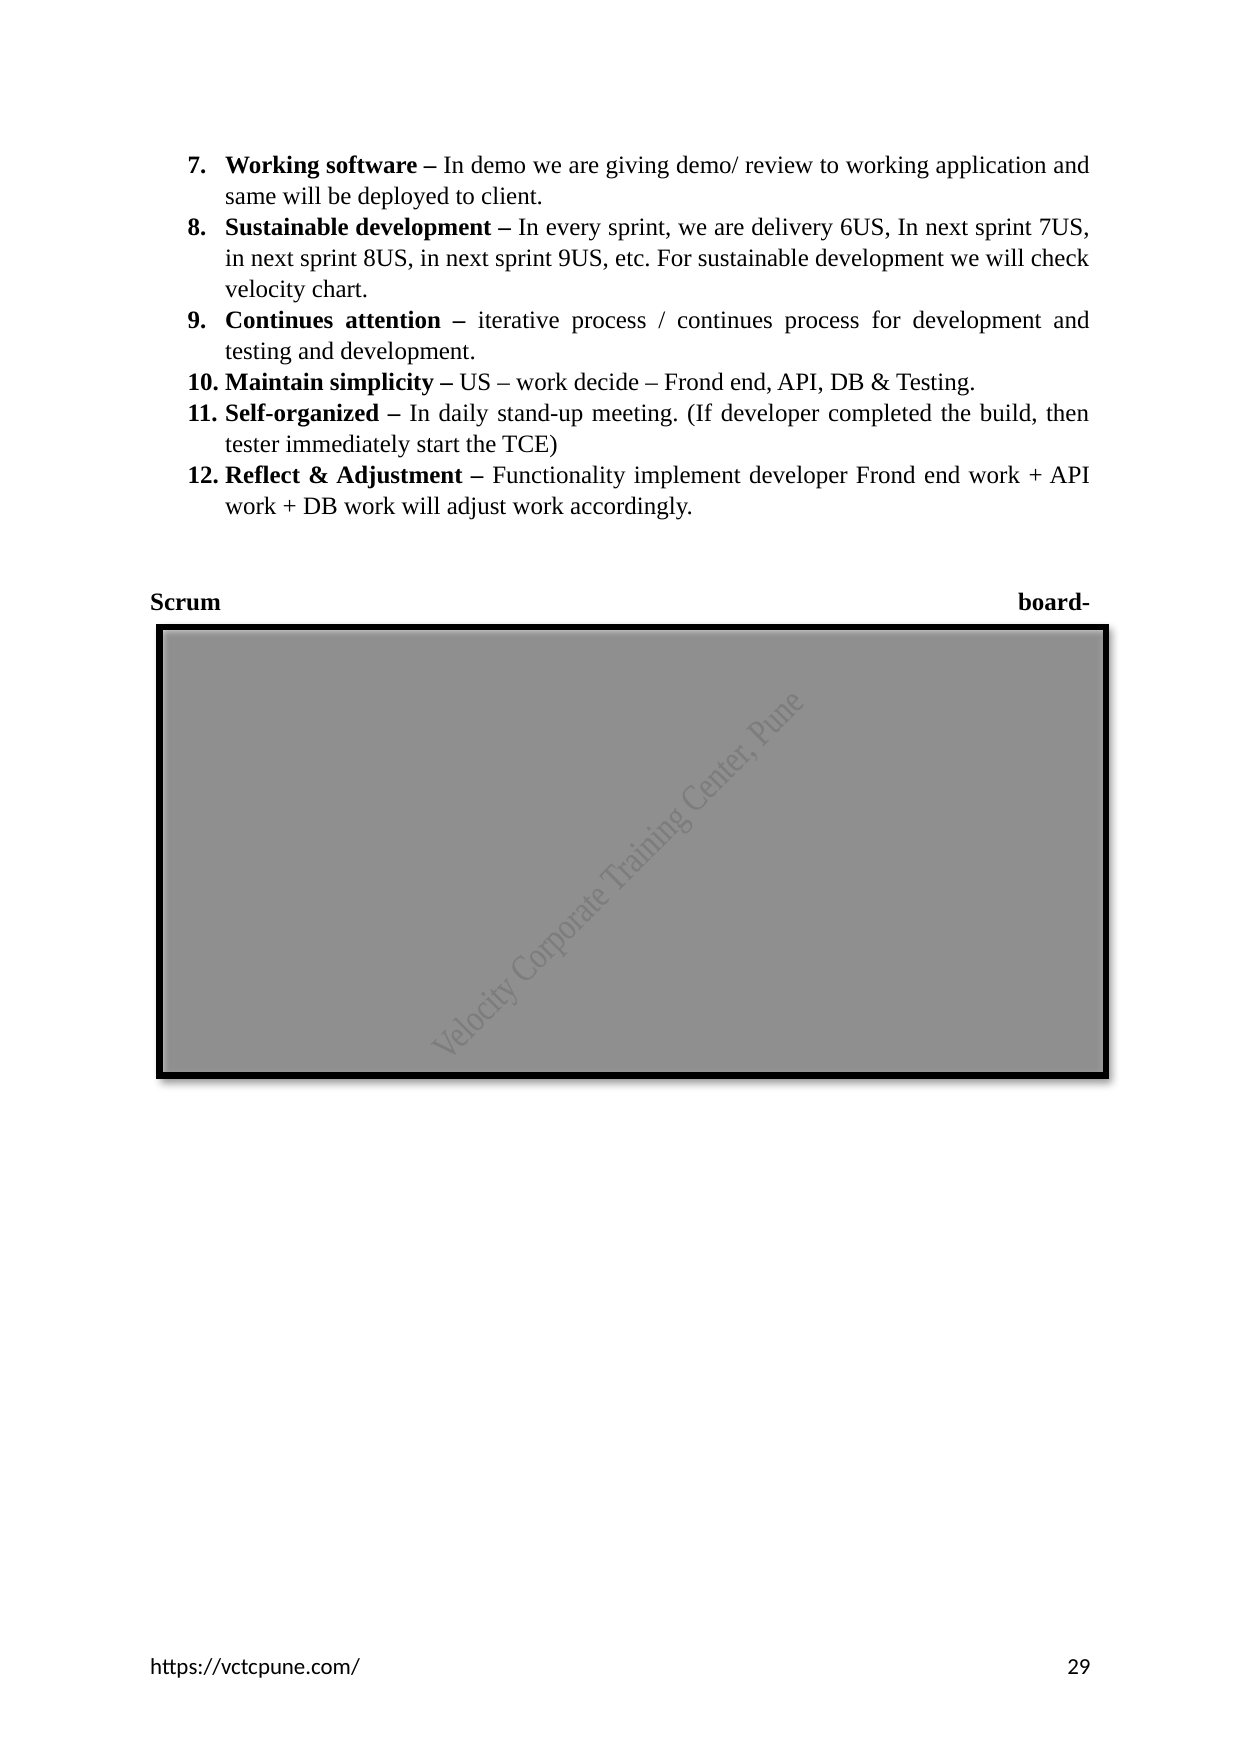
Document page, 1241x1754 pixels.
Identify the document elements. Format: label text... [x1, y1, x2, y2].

list Reflect & Adjustment – Functionality implement developer Frond end work + API work + DB work will adjust work accordingly. [187, 460, 1090, 520]
list Working software – In demo we are giving demo/ review to working application and same will be deployed to client. [187, 150, 1090, 210]
picture [163, 630, 1103, 1072]
list Self-organized – In daily stand-up meeting. (If developer completed the build, then tester immediately start the TCE) [187, 398, 1090, 458]
list Maintain simplicity – US – work decide – Frond end, API, DB & Testing. [187, 367, 1090, 396]
list Continues attention – iterative process / continues process for development and testing and development. [187, 305, 1090, 365]
list Sustainable development – In every sprint, we are delivery 6US, In next sprint 7US, in next sprint 8US, in next sprint 9US, etc. For sustainable development we will check velocity chart. [187, 212, 1090, 303]
